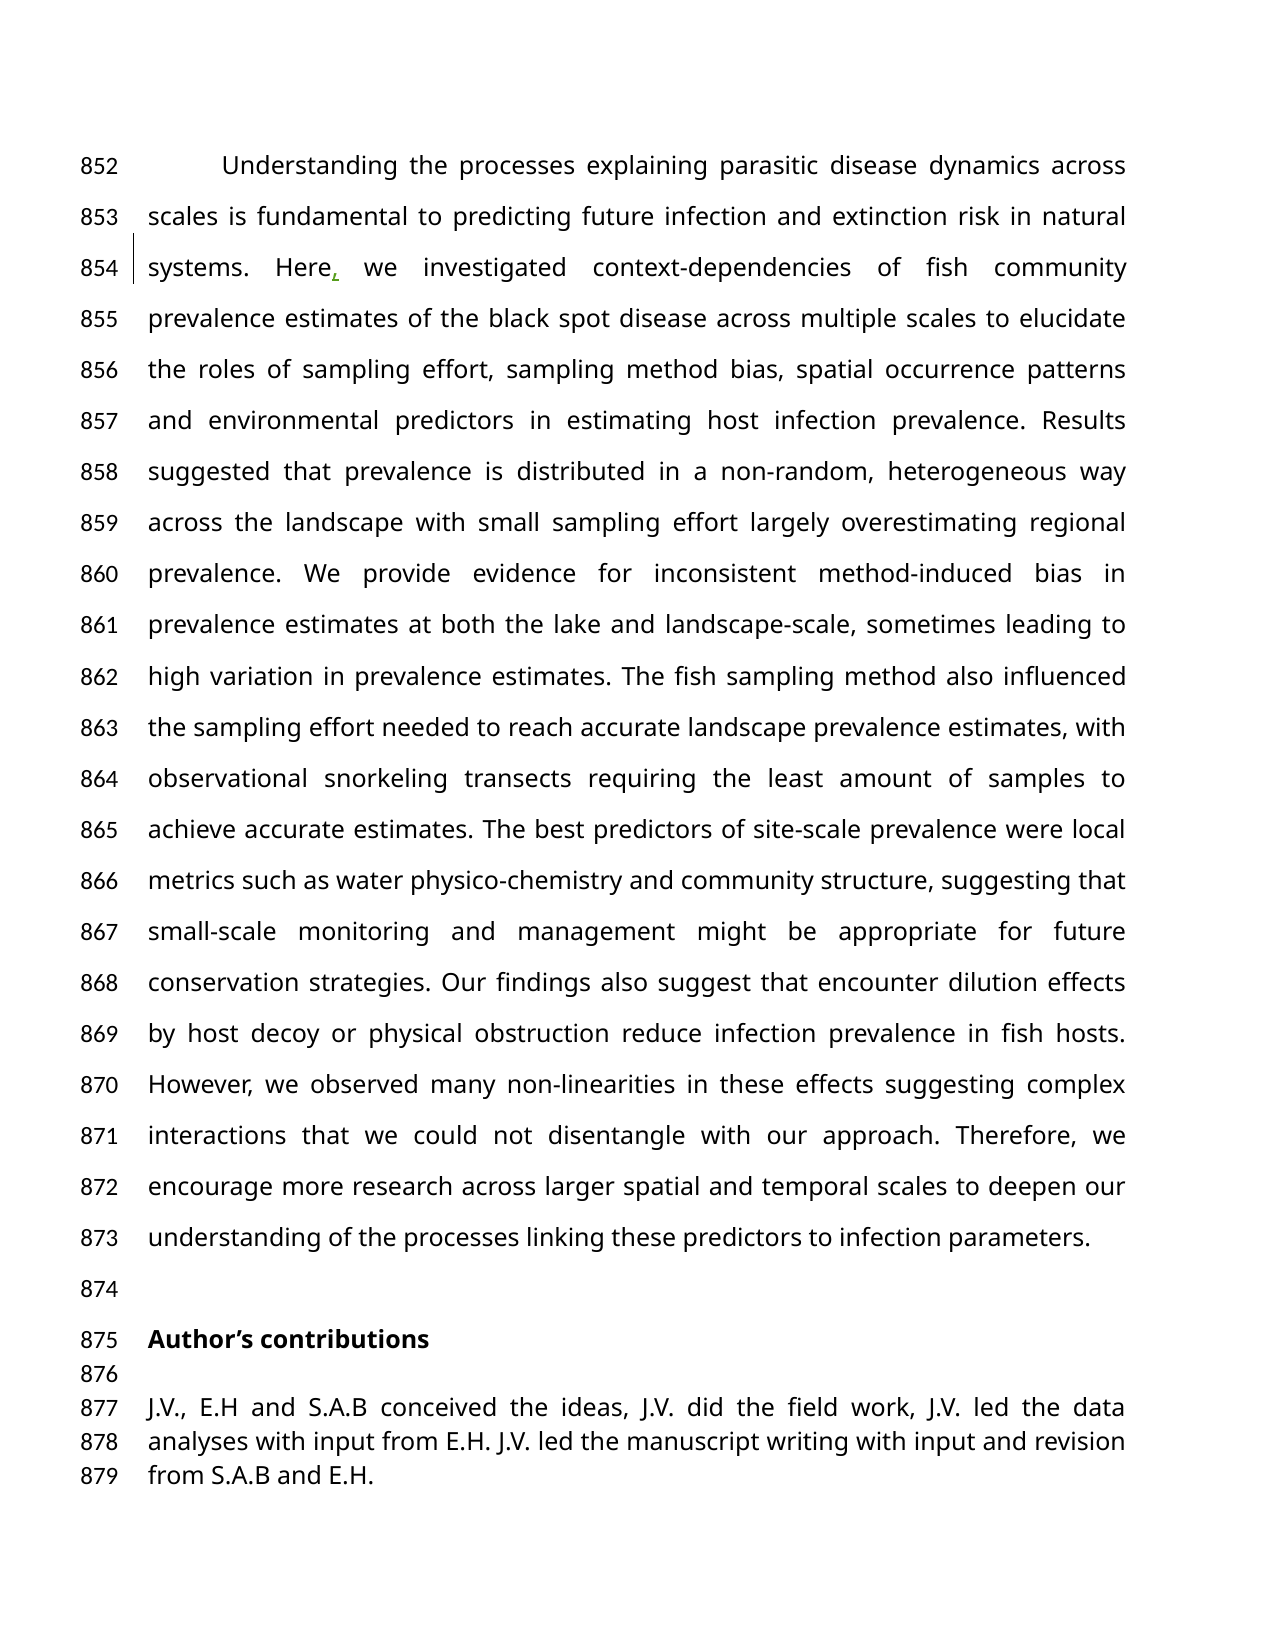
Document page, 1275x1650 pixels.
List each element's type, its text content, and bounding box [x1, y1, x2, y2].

text Author’s contributions [148, 1322, 1127, 1356]
text Understanding the processes explaining parasitic disease dynamics across scales is fundamental to predicting future infection and extinction risk in natural systems. Here we investigated context-dependencies of fish community prevalence estimates of the black spot disease across multiple scales to elucidate the roles of sampling effort, sampling method bias, spatial occurrence patterns and environmental predictors in estimating host infection prevalence. Results suggested that prevalence is distributed in a non-random, heterogeneous way across the landscape with small sampling effort largely overestimating regional prevalence. We provide evidence for inconsistent method-induced bias in prevalence estimates at both the lake and landscape-scale, sometimes leading to high variation in prevalence estimates. The fish sampling method also influenced the sampling effort needed to reach accurate landscape prevalence estimates, with observational snorkeling transects requiring the least amount of samples to achieve accurate estimates. The best predictors of site-scale prevalence were local metrics such as water physico-chemistry and community structure, suggesting that small-scale monitoring and management might be appropriate for future conservation strategies. Our findings also suggest that encounter dilution effects by host decoy or physical obstruction reduce infection prevalence in fish hosts. However, we observed many non-linearities in these effects suggesting complex interactions that we could not disentangle with our approach. Therefore, we encourage more research across larger spatial and temporal scales to deepen our understanding of the processes linking these predictors to infection parameters. [148, 148, 1127, 1254]
text J.V., E.H and S.A.B conceived the ideas, J.V. did the field work, J.V. led the data analyses with input from E.H. J.V. led the manuscript writing with input and revision from S.A.B and E.H. [148, 1390, 1127, 1492]
